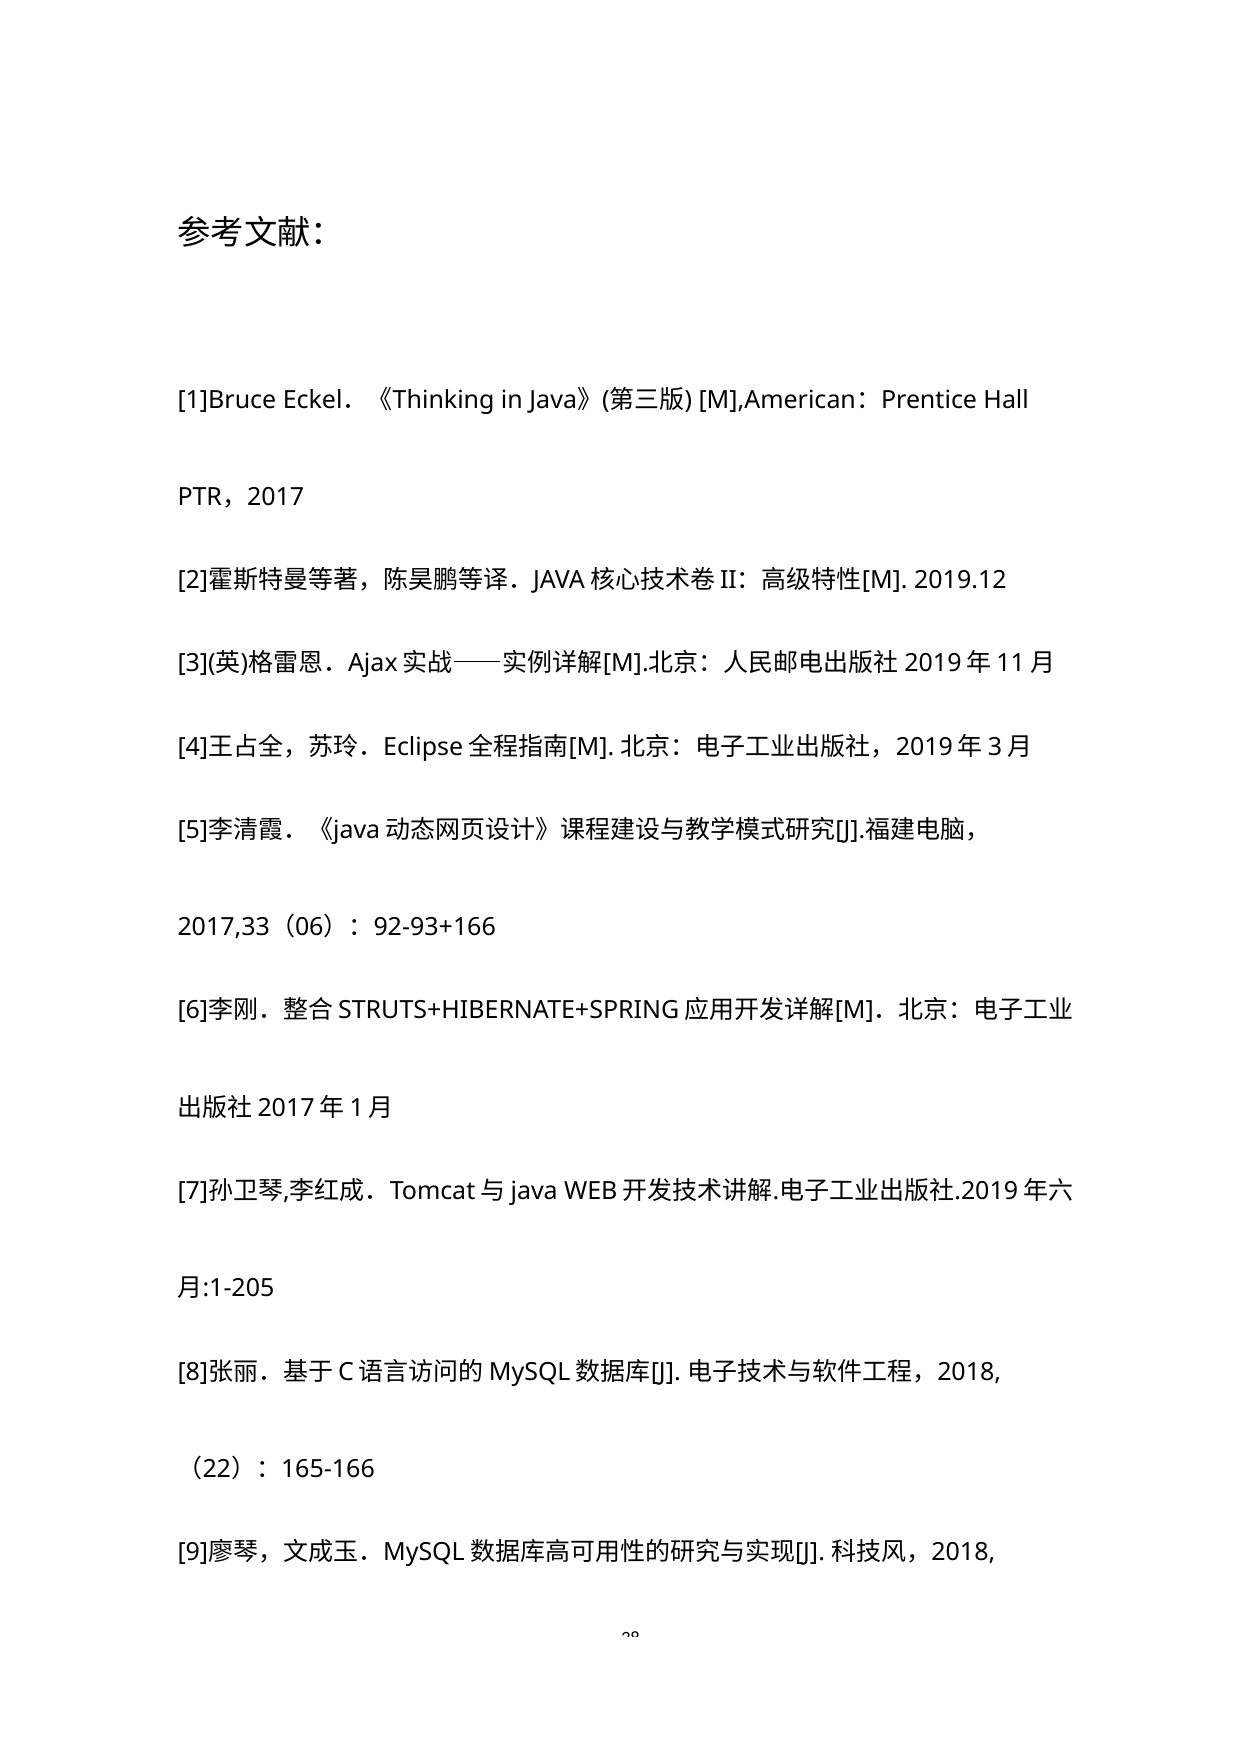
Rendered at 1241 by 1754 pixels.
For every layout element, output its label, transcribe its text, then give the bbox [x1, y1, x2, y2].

text [1]Bruce Eckel．《Thinking in Java》(第三版) [M],American：Prentice Hall PTR，2017 [177, 365, 1092, 527]
text [5]李清霞．《java动态网页设计》课程建设与教学模式研究[J].福建电脑，2017,33（06）：92-93+166 [177, 795, 1092, 957]
text [7]孙卫琴,李红成．Tomcat与java WEB开发技术讲解.电子工业出版社.2019年六月:1-205 [177, 1156, 1092, 1318]
text [2]霍斯特曼等著，陈昊鹏等译．JAVA核心技术卷II：高级特性[M]. 2019.12 [177, 545, 1092, 610]
text [4]王占全，苏玲．Eclipse全程指南[M]. 北京：电子工业出版社，2019年3月 [177, 712, 1092, 777]
text 参考文献： [177, 197, 1092, 262]
text [6]李刚．整合STRUTS+HIBERNATE+SPRING应用开发详解[M]．北京：电子工业出版社2017年1月 [177, 975, 1092, 1138]
text [8]张丽．基于C语言访问的MySQL数据库[J]. 电子技术与软件工程，2018,（22）：165-166 [177, 1337, 1092, 1499]
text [177, 1517, 1092, 1582]
text [3](英)格雷恩．Ajax实战——实例详解[M].北京：人民邮电出版社 2019年11月 [177, 628, 1092, 693]
